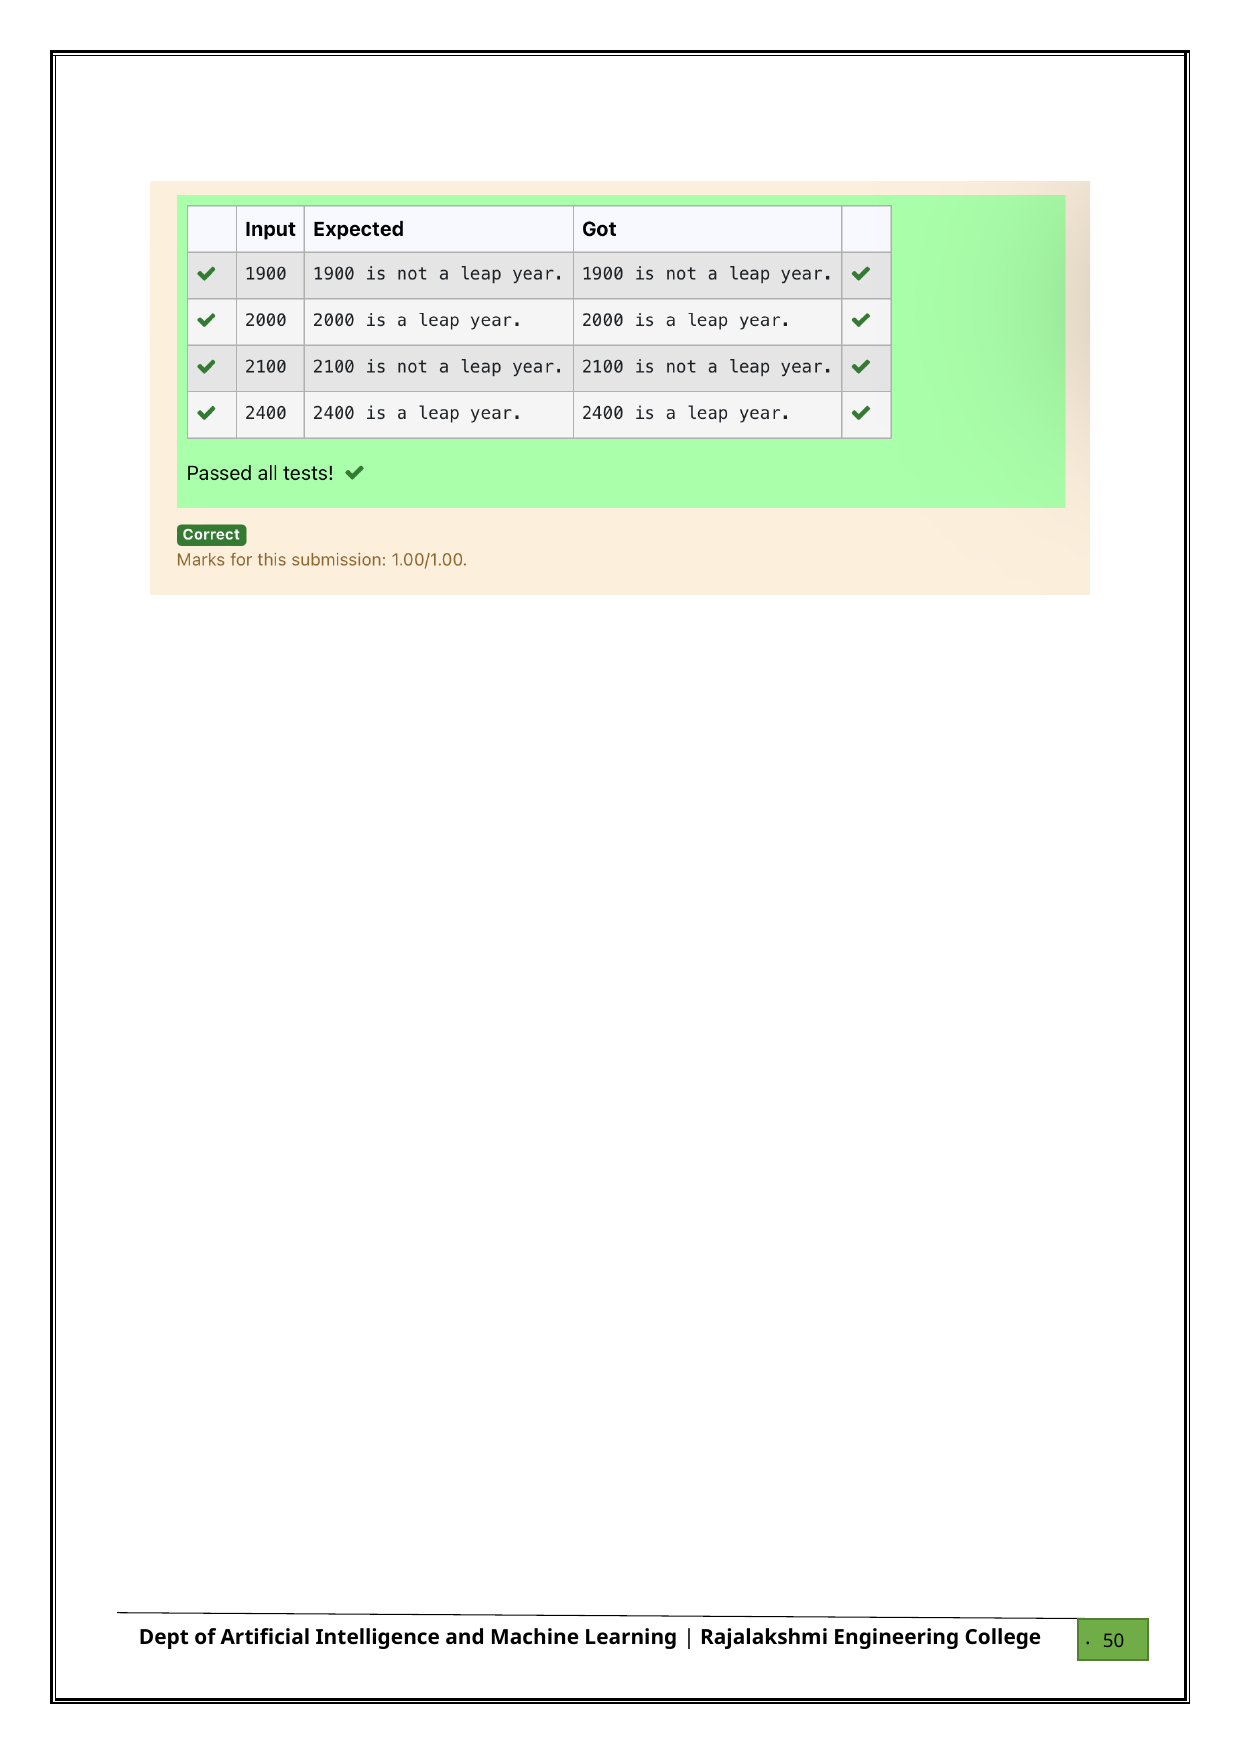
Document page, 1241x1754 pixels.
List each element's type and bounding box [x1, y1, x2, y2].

picture [150, 181, 1091, 595]
